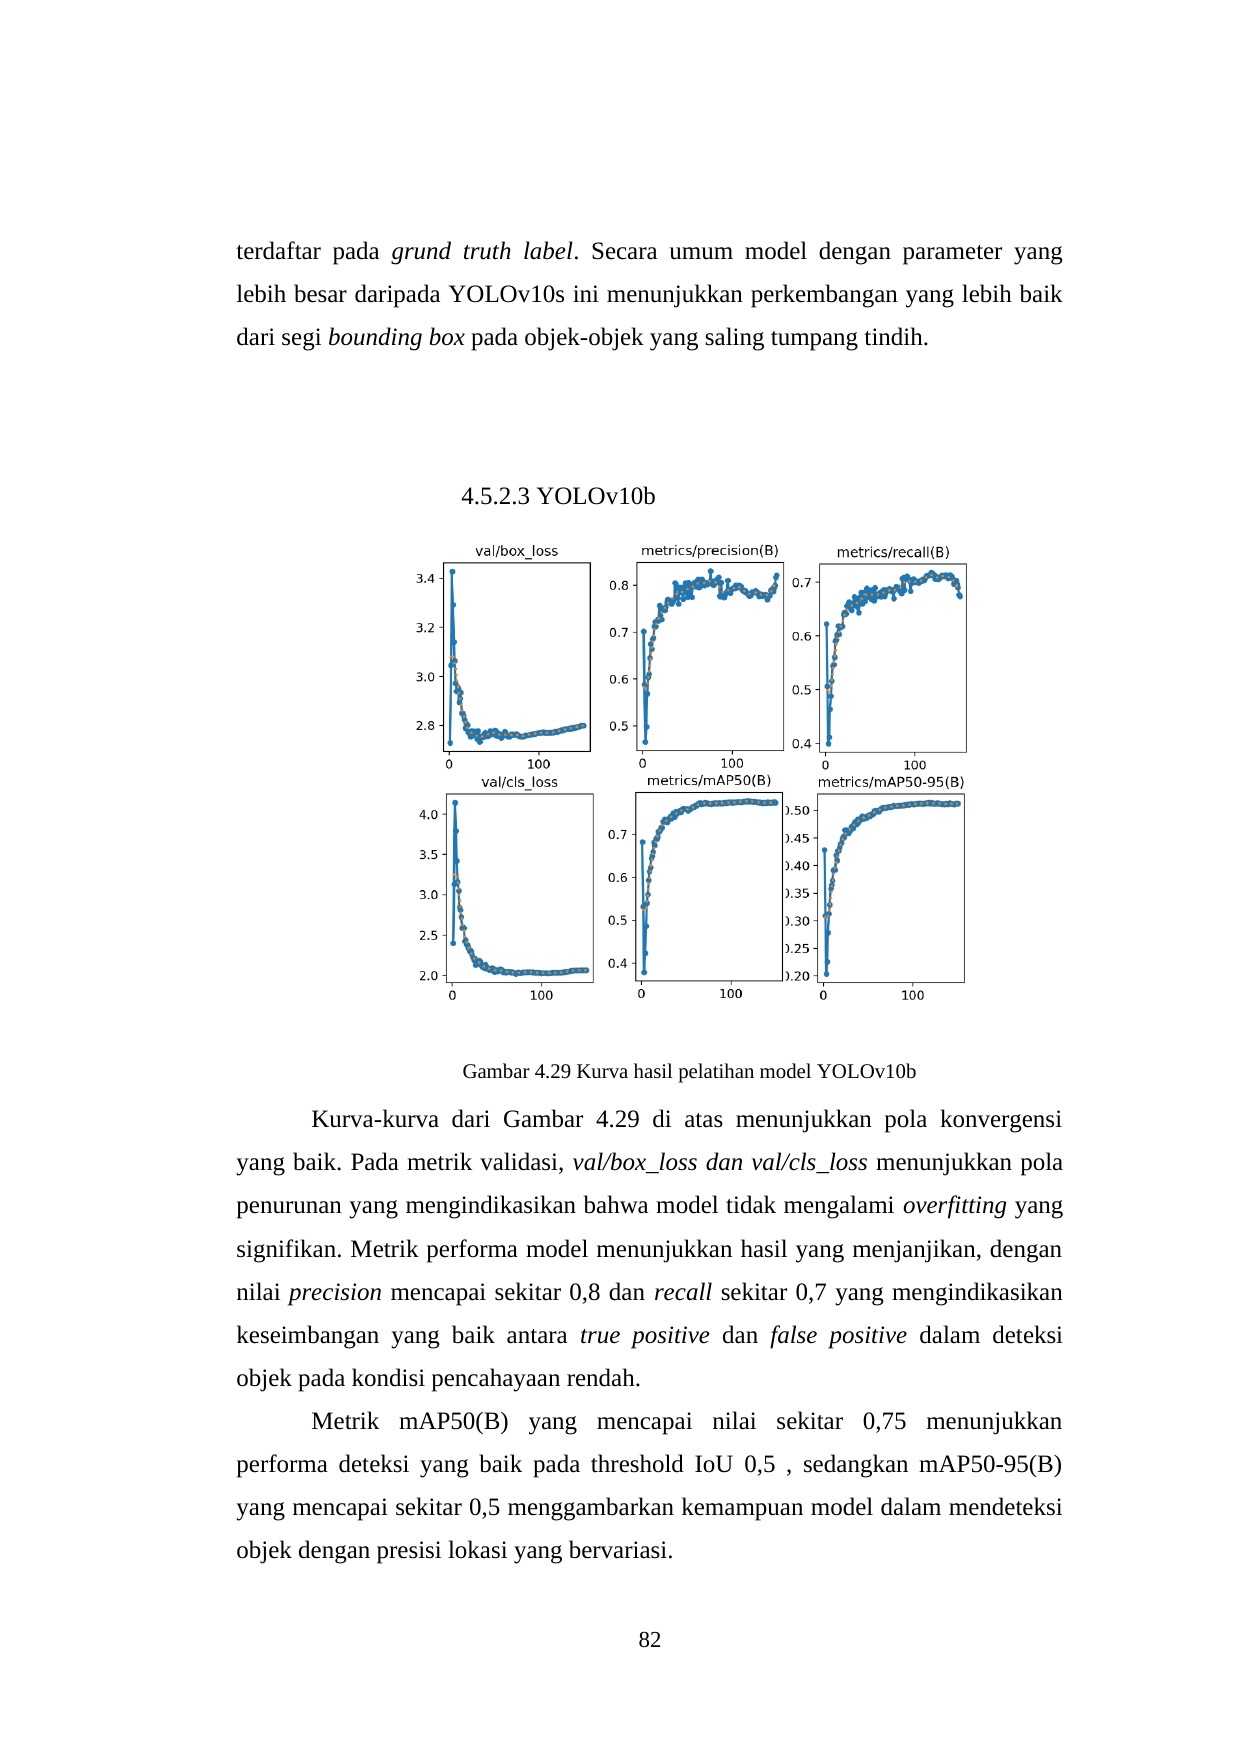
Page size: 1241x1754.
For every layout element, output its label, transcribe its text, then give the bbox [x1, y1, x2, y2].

text Gambar 4.29 Kurva hasil pelatihan model YOLOv10b [311, 1059, 1063, 1083]
text Metrik mAP50(B) yang mencapai nilai sekitar 0,75 menunjukkan performa deteksi yang baik pada threshold IoU 0,5 , sedangkan mAP50-95(B) yang mencapai sekitar 0,5 menggambarkan kemampuan model dalam mendeteksi objek dengan presisi lokasi yang bervariasi. [236, 1406, 1063, 1564]
text Kurva-kurva dari Gambar 4.29 di atas menunjukkan pola konvergensi yang baik. Pada metrik validasi, val/box_loss dan val/cls_loss menunjukkan pola penurunan yang mengindikasikan bahwa model tidak mengalami overfitting yang signifikan. Metrik performa model menunjukkan hasil yang menjanjikan, dengan nilai precision mencapai sekitar 0,8 dan recall sekitar 0,7 yang mengindikasikan keseimbangan yang baik antara true positive dan false positive dalam deteksi objek pada kondisi pencahayaan rendah. [236, 1104, 1063, 1392]
subtitle 4.5.2.3 YOLOv10b [386, 481, 1063, 510]
picture [414, 542, 971, 1006]
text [236, 236, 1063, 351]
